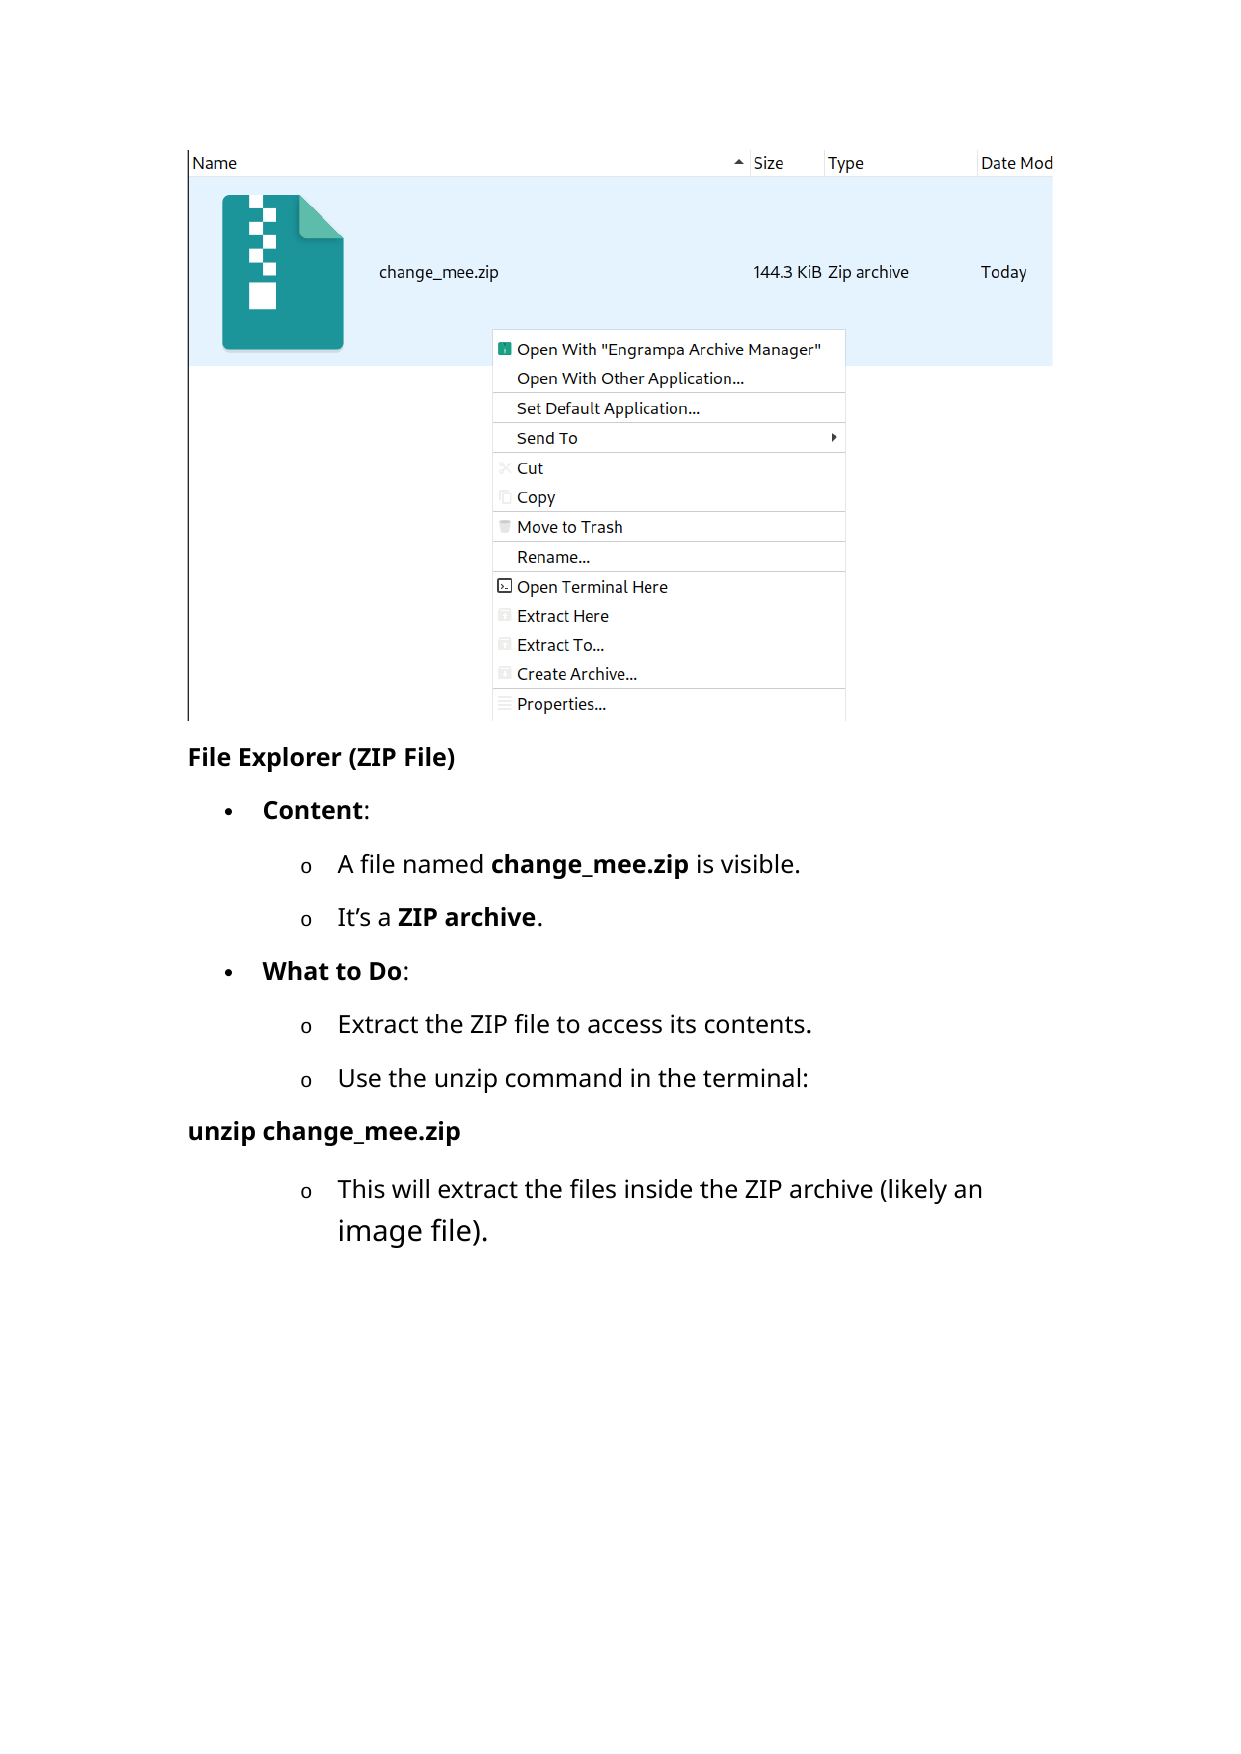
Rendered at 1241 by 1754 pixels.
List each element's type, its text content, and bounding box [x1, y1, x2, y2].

list It’s a ZIP archive. [300, 900, 1053, 934]
text File Explorer (ZIP File) [187, 739, 1053, 774]
list Content: [225, 793, 1053, 827]
list Extract the ZIP file to access its contents. [300, 1007, 1053, 1041]
text unzip change_mee.zip [187, 1114, 1053, 1148]
list Use the unzip command in the terminal: [300, 1060, 1053, 1094]
picture [187, 150, 1053, 721]
list What to Do: [225, 953, 1053, 987]
list This will extract the files inside the ZIP archive (likely an image file). [300, 1167, 1053, 1249]
list A file named change_mee.zip is visible. [300, 846, 1053, 881]
